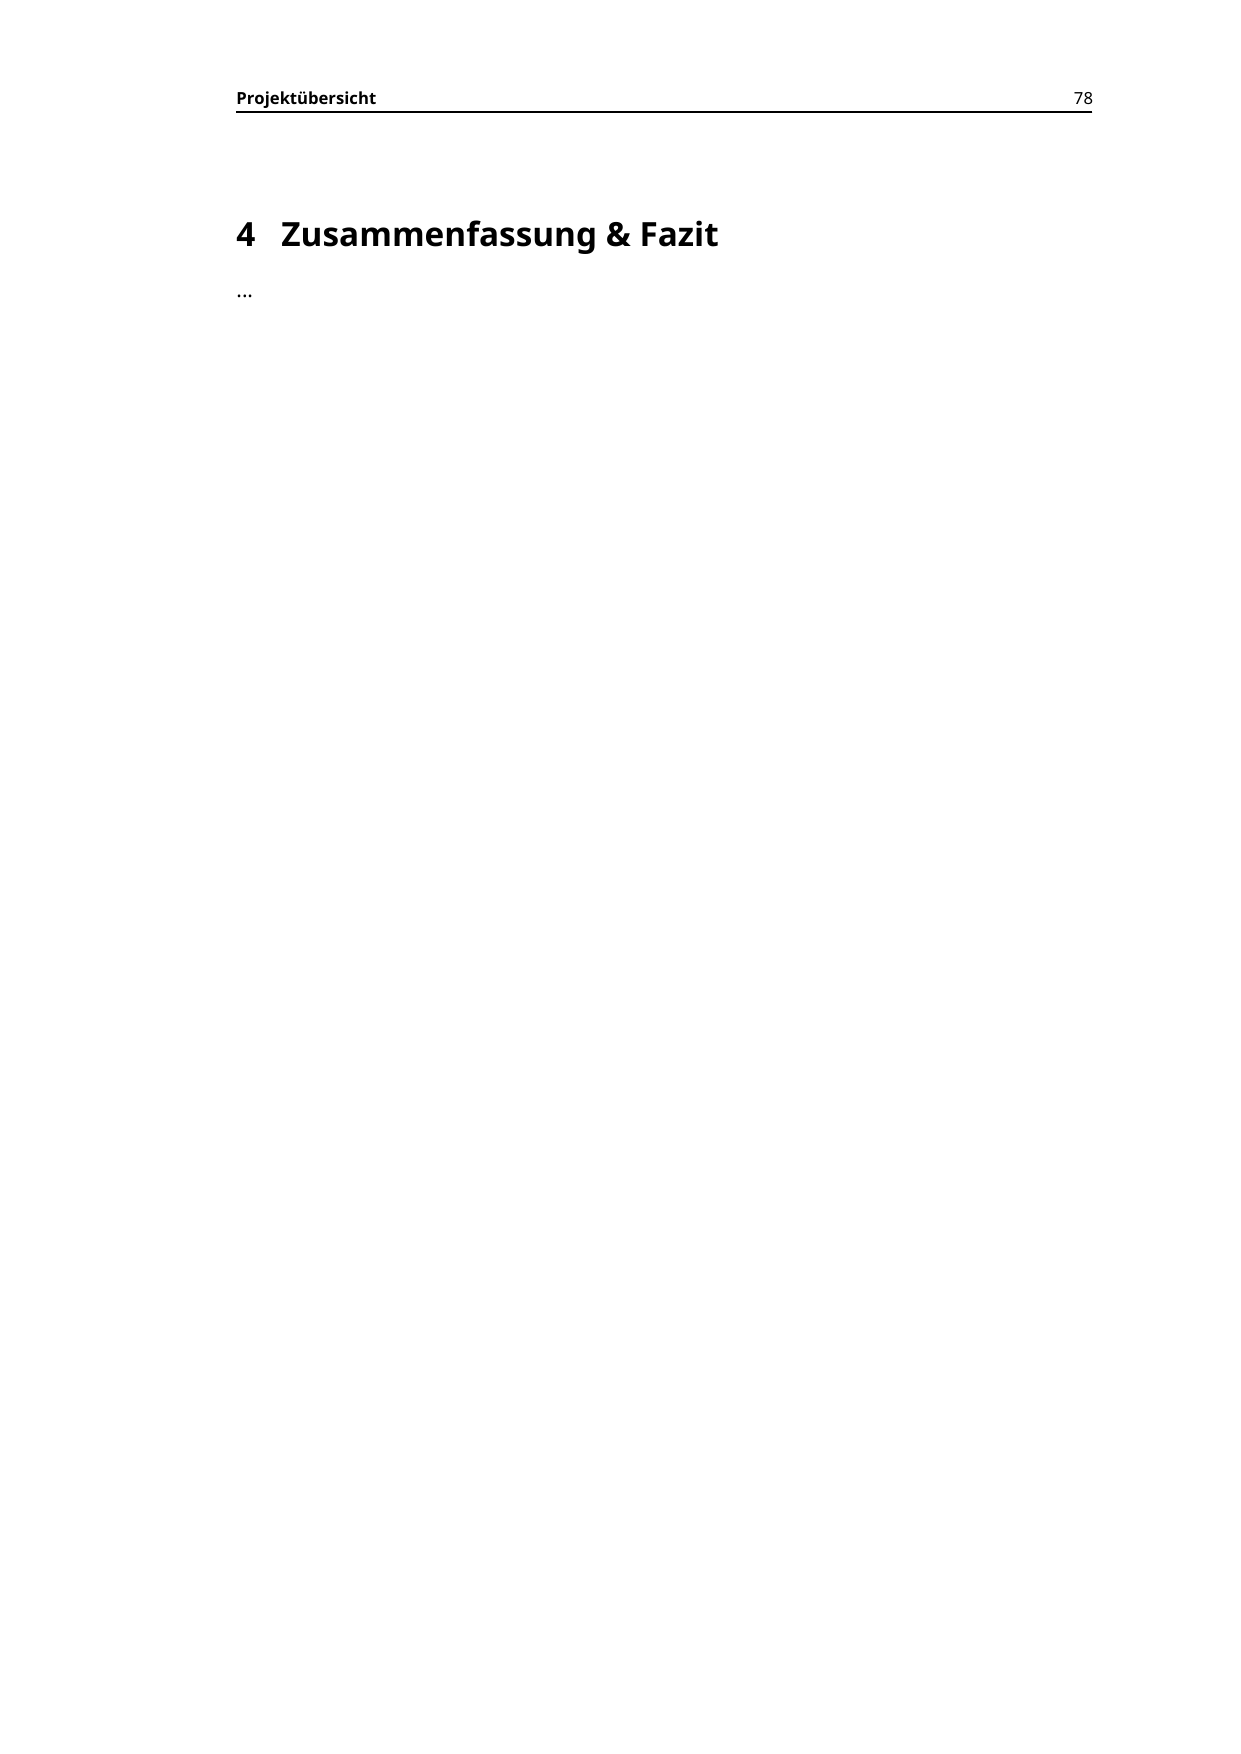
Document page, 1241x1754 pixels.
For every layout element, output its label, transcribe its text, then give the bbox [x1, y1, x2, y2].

subtitle Zusammenfassung & Fazit [236, 210, 1092, 256]
text ... [236, 275, 1092, 303]
